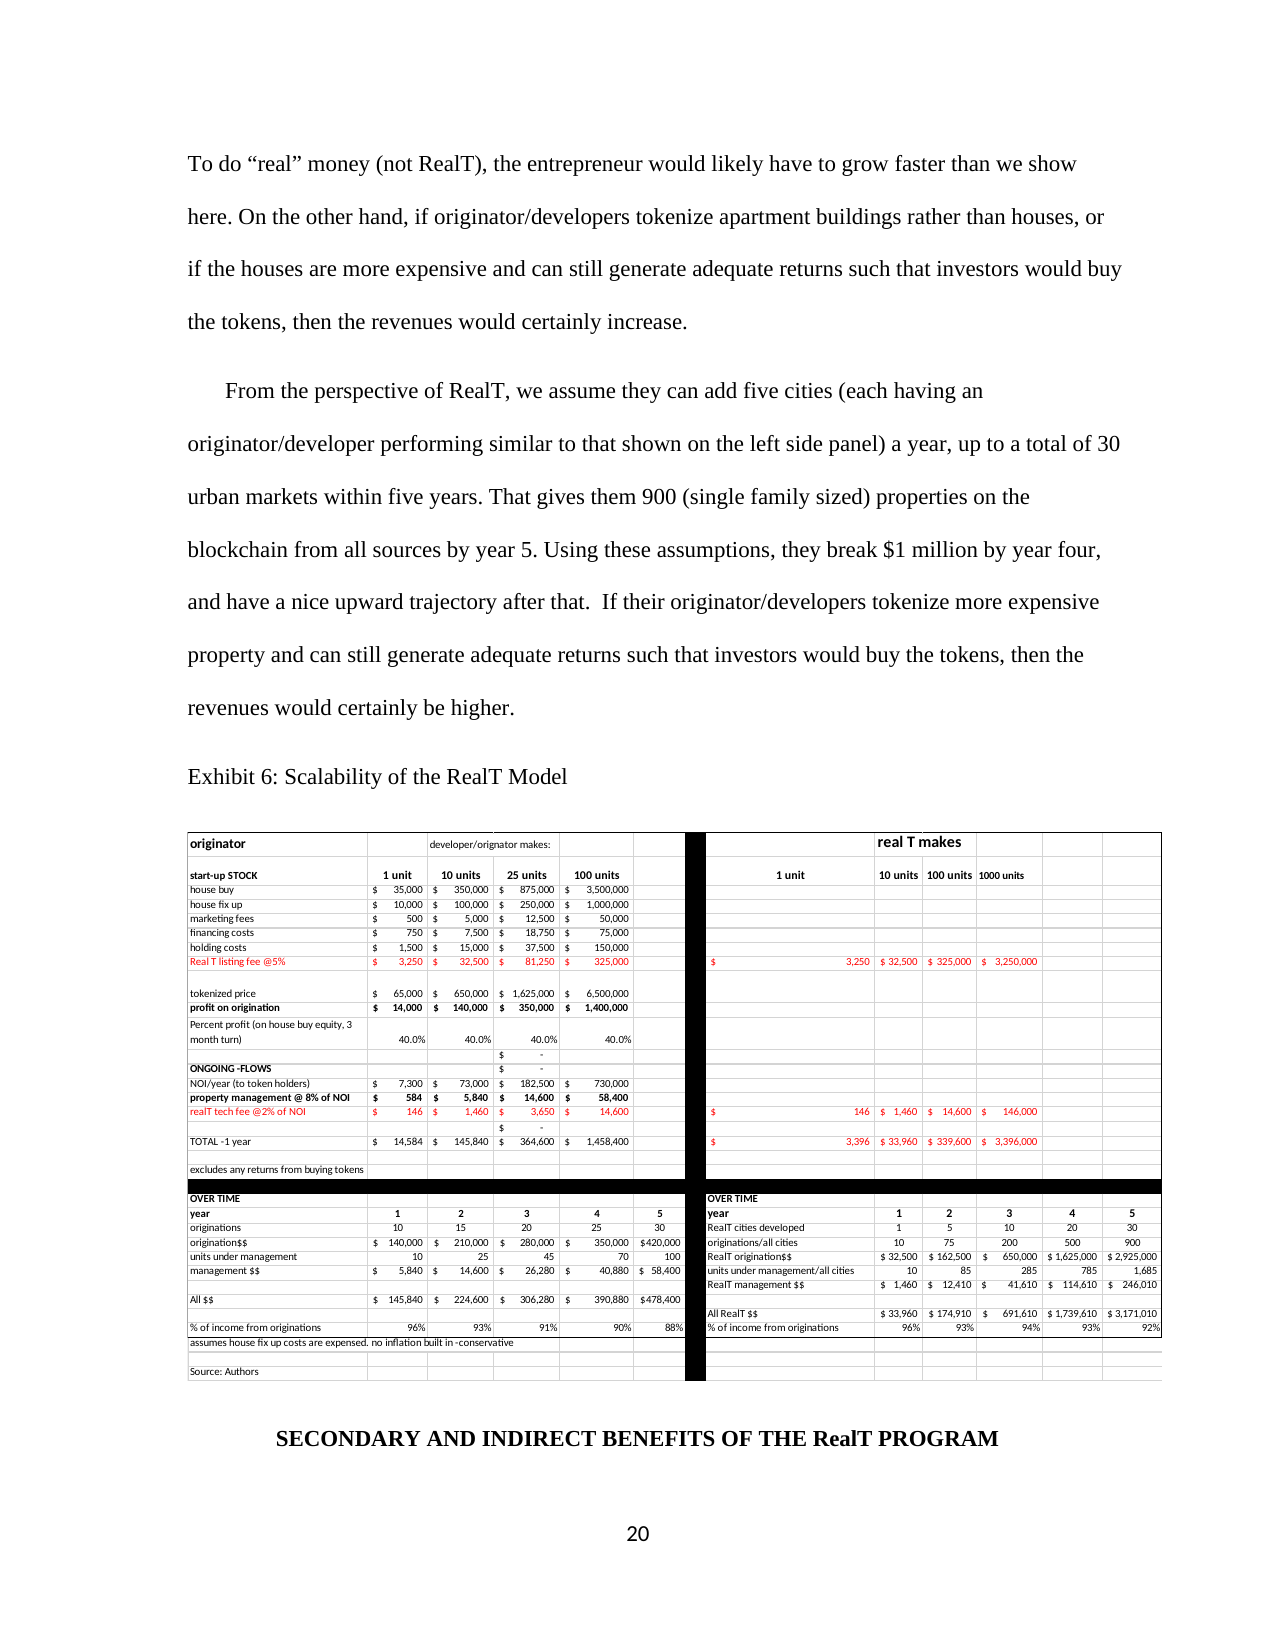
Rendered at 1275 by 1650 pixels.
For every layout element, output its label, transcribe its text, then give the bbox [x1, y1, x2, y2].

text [187, 150, 1125, 334]
text SECONDARY AND INDIRECT BENEFITS OF THE RealT PROGRAM [150, 1425, 1125, 1452]
text From the perspective of RealT, we assume they can add five cities (each having an originator/developer performing similar to that shown on the left side panel) a year, up to a total of 30 urban markets within five years. That gives them 900 (single family sized) properties on the blockchain from all sources by year 5. Using these assumptions, they break $1 million by year four, and have a nice upward trajectory after that. If their originator/developers tokenize more expensive property and can still generate adequate returns such that investors would buy the tokens, then the revenues would certainly be higher. [187, 377, 1125, 720]
text Exhibit 6: Scalability of the RealT Model [187, 763, 1125, 789]
